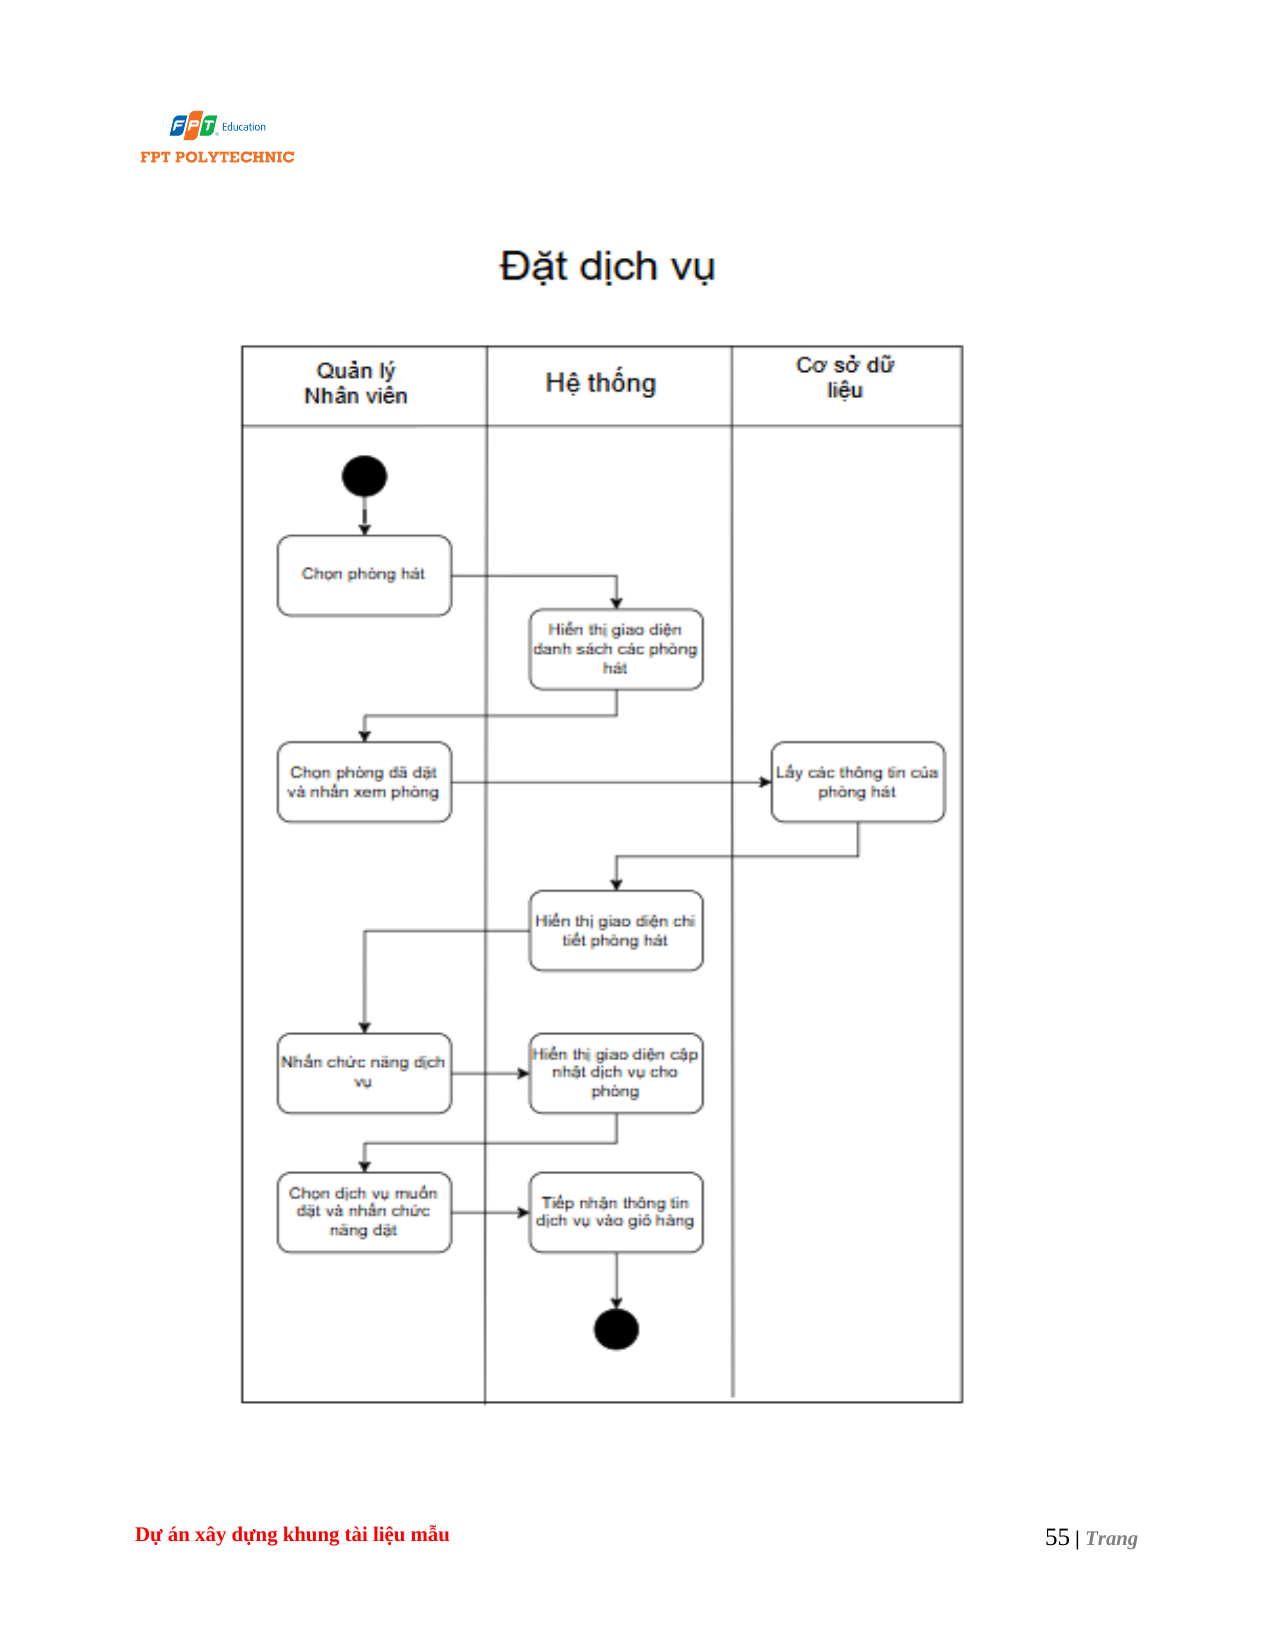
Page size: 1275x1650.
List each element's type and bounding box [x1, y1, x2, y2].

picture [135, 203, 1054, 1454]
picture [135, 103, 299, 175]
